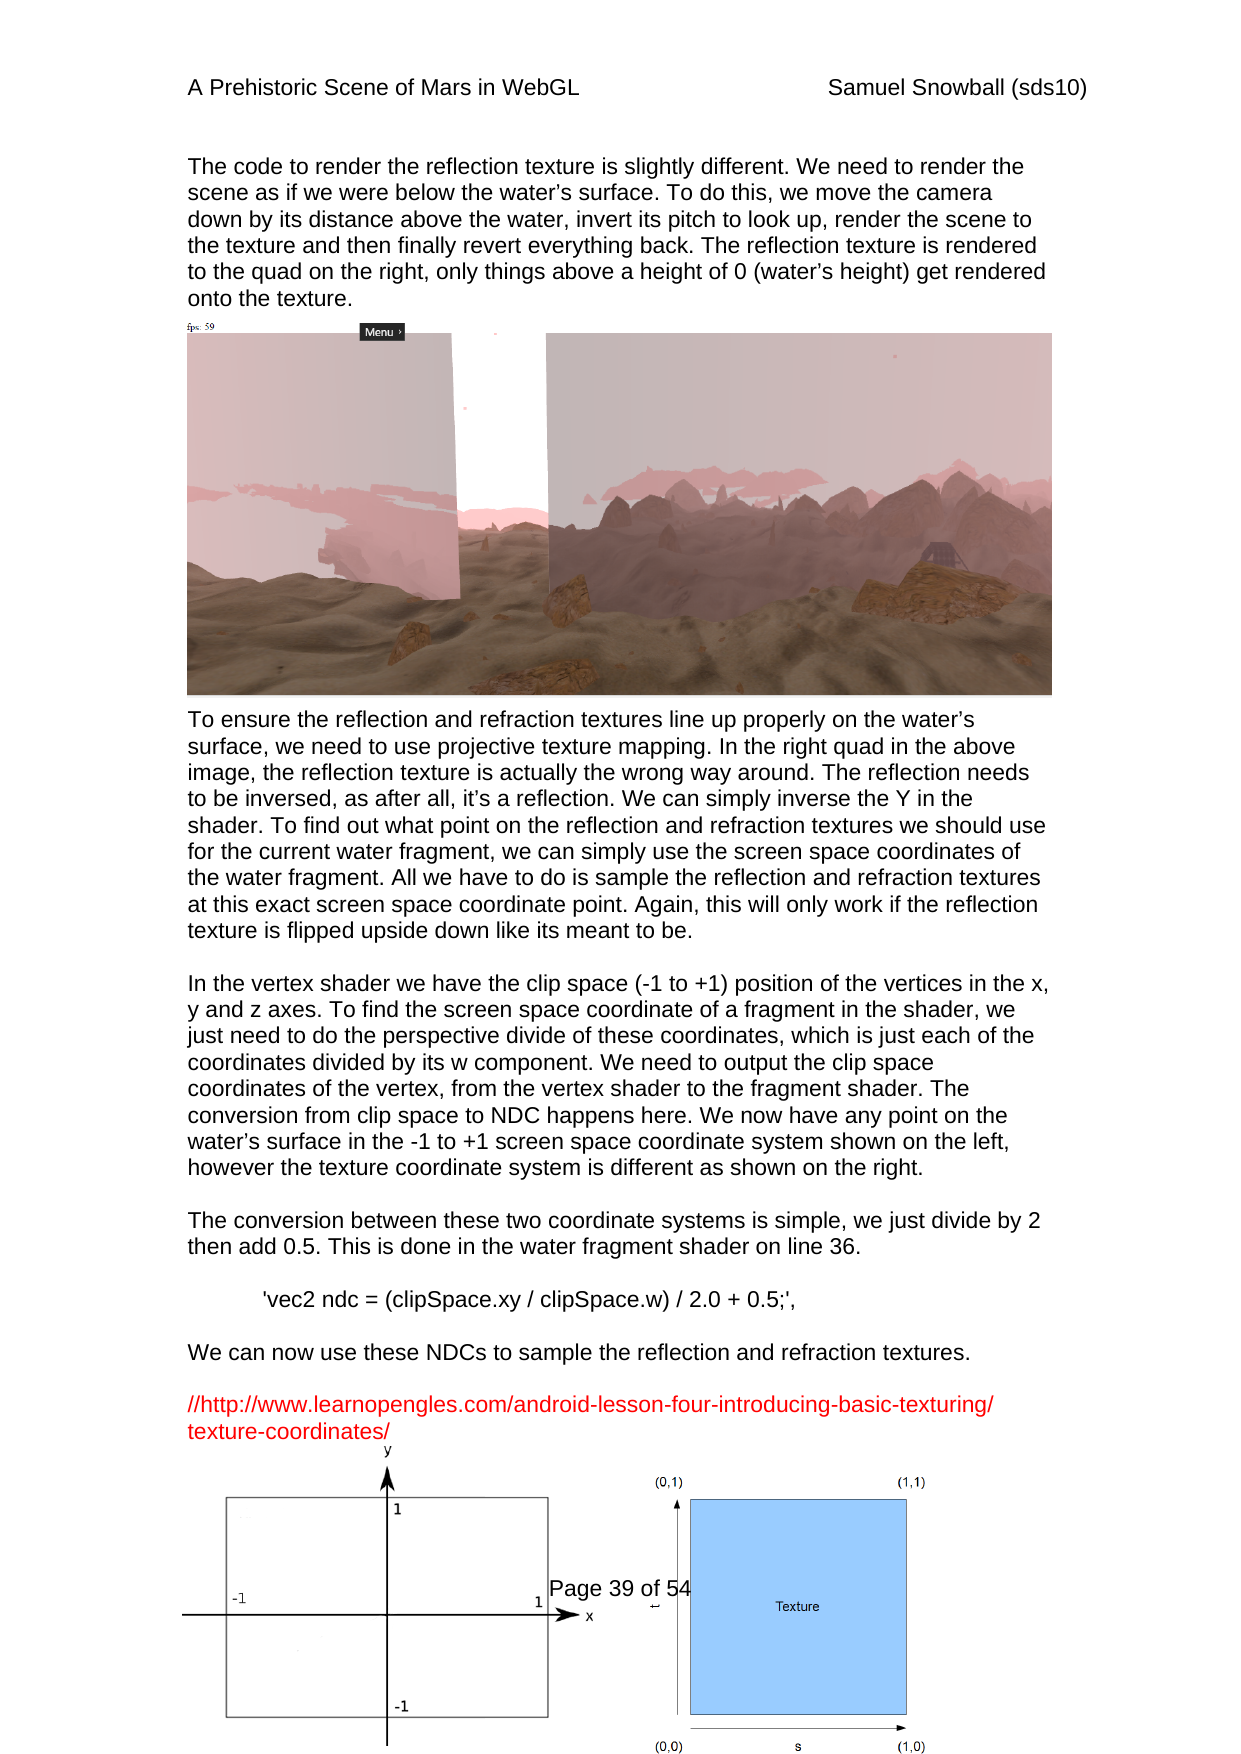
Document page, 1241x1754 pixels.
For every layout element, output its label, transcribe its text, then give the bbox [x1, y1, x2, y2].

picture [182, 1446, 593, 1746]
text To ensure the reflection and refraction textures line up properly on the water’s surface, we need to use projective texture mapping. In the right quad in the above image, the reflection texture is actually the wrong way around. The reflection needs to be inversed, as after all, it’s a reflection. We can simply inverse the Y in the shader. To find out what point on the reflection and refraction textures we should use for the current water fragment, we can simply use the screen space coordinates of the water fragment. All we have to do is sample the reflection and refraction textures at this exact screen space coordinate point. Again, this will only work if the reflection texture is flipped upside down like its meant to be. [187, 337, 1053, 943]
text In the vertex shader we have the clip space (-1 to +1) position of the vertices in the x, y and z axes. To find the screen space coordinate of a fragment in the shader, we just need to do the perspective divide of these coordinates, which is just each of the coordinates divided by its w component. We need to output the clip space coordinates of the vertex, from the vertex shader to the fragment shader. The conversion from clip space to NDC happens here. We now have any point on the water’s surface in the -1 to +1 screen space coordinate system shown on the left, however the texture coordinate system is different as shown on the right. [187, 970, 1053, 1181]
text The conversion between these two coordinate systems is simple, we just divide by 2 then add 0.5. This is done in the water fragment shader on line 36. [187, 1207, 1053, 1260]
text We can now use these NDCs to sample the reflection and refraction textures. [187, 1339, 1053, 1365]
picture [644, 1585, 650, 1595]
picture [187, 323, 1052, 337]
text The code to render the reflection texture is slightly different. We need to render the scene as if we were below the water’s surface. To do this, we move the camera down by its distance above the water, invert its pitch to look up, render the scene to the texture and then finally revert everything back. The reflection texture is rendered to the quad on the right, only things above a height of 0 (water’s height) get rendered onto the texture. [187, 153, 1053, 311]
text 'vec2 ndc = (clipSpace.xy / clipSpace.w) / 2.0 + 0.5;', [187, 1286, 1053, 1312]
text //http://www.learnopengles.com/android-lesson-four-introducing-basic-texturing/texture-coordinates/ [187, 1391, 1053, 1444]
picture [644, 1467, 936, 1754]
